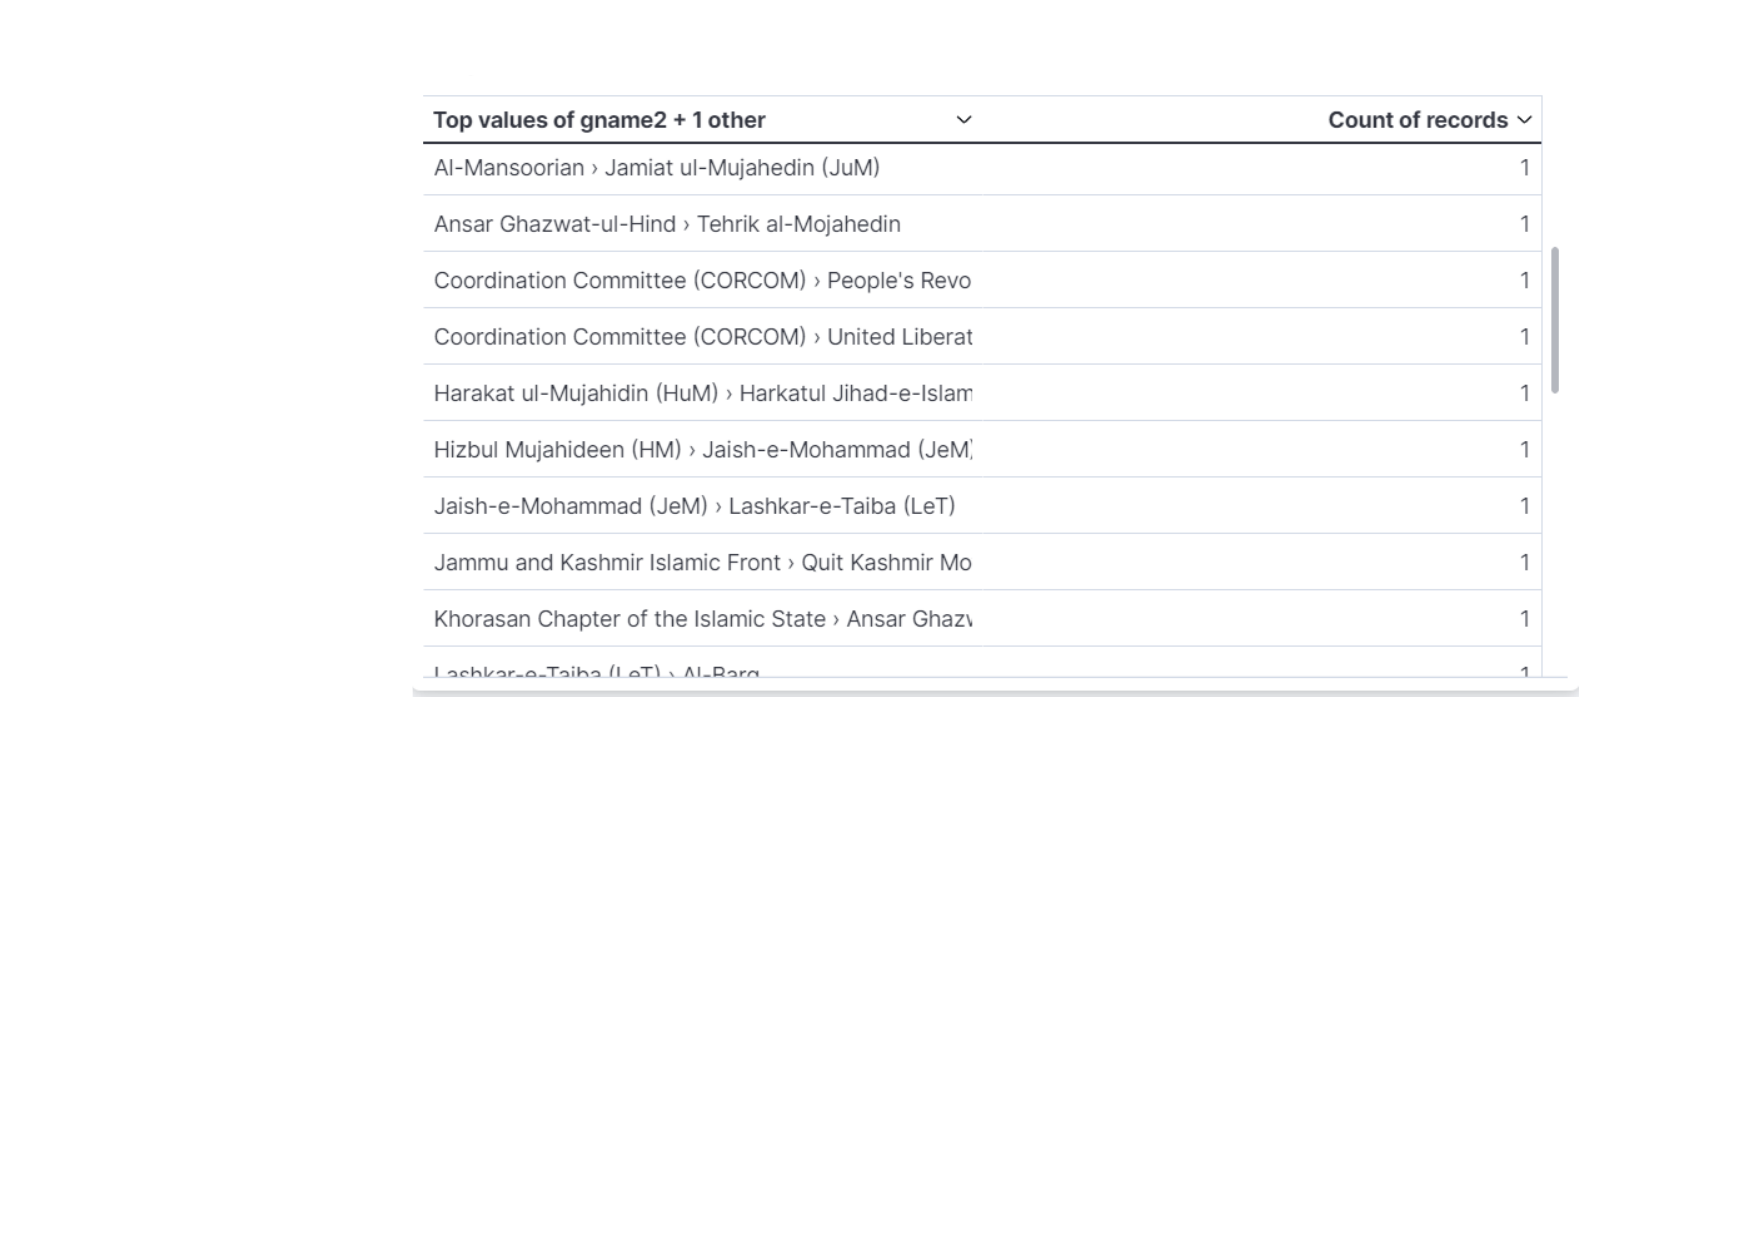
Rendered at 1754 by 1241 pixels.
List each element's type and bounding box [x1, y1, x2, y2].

picture [412, 75, 1579, 697]
